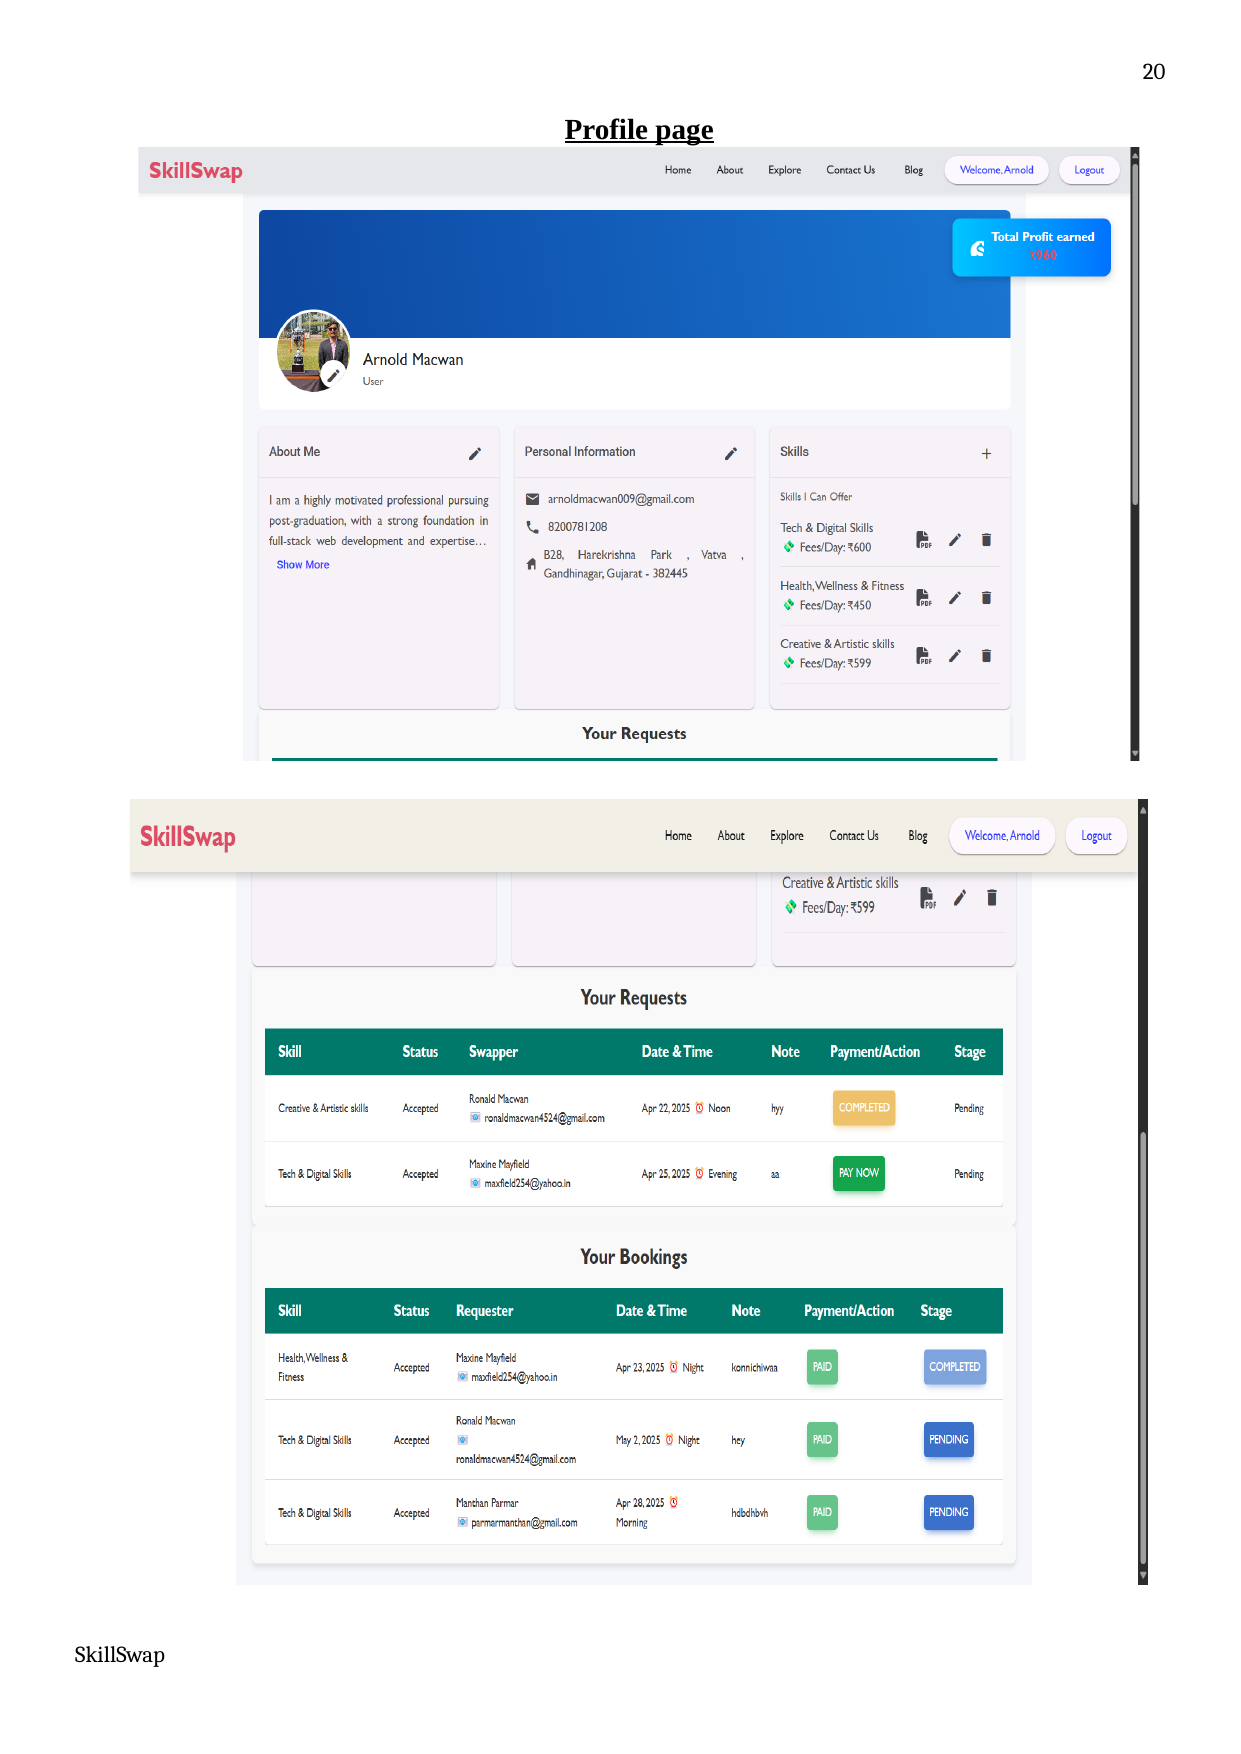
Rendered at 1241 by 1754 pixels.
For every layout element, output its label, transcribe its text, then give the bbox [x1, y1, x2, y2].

list Profile page [112, 112, 1165, 145]
picture [129, 799, 1148, 1585]
picture [138, 147, 1140, 761]
